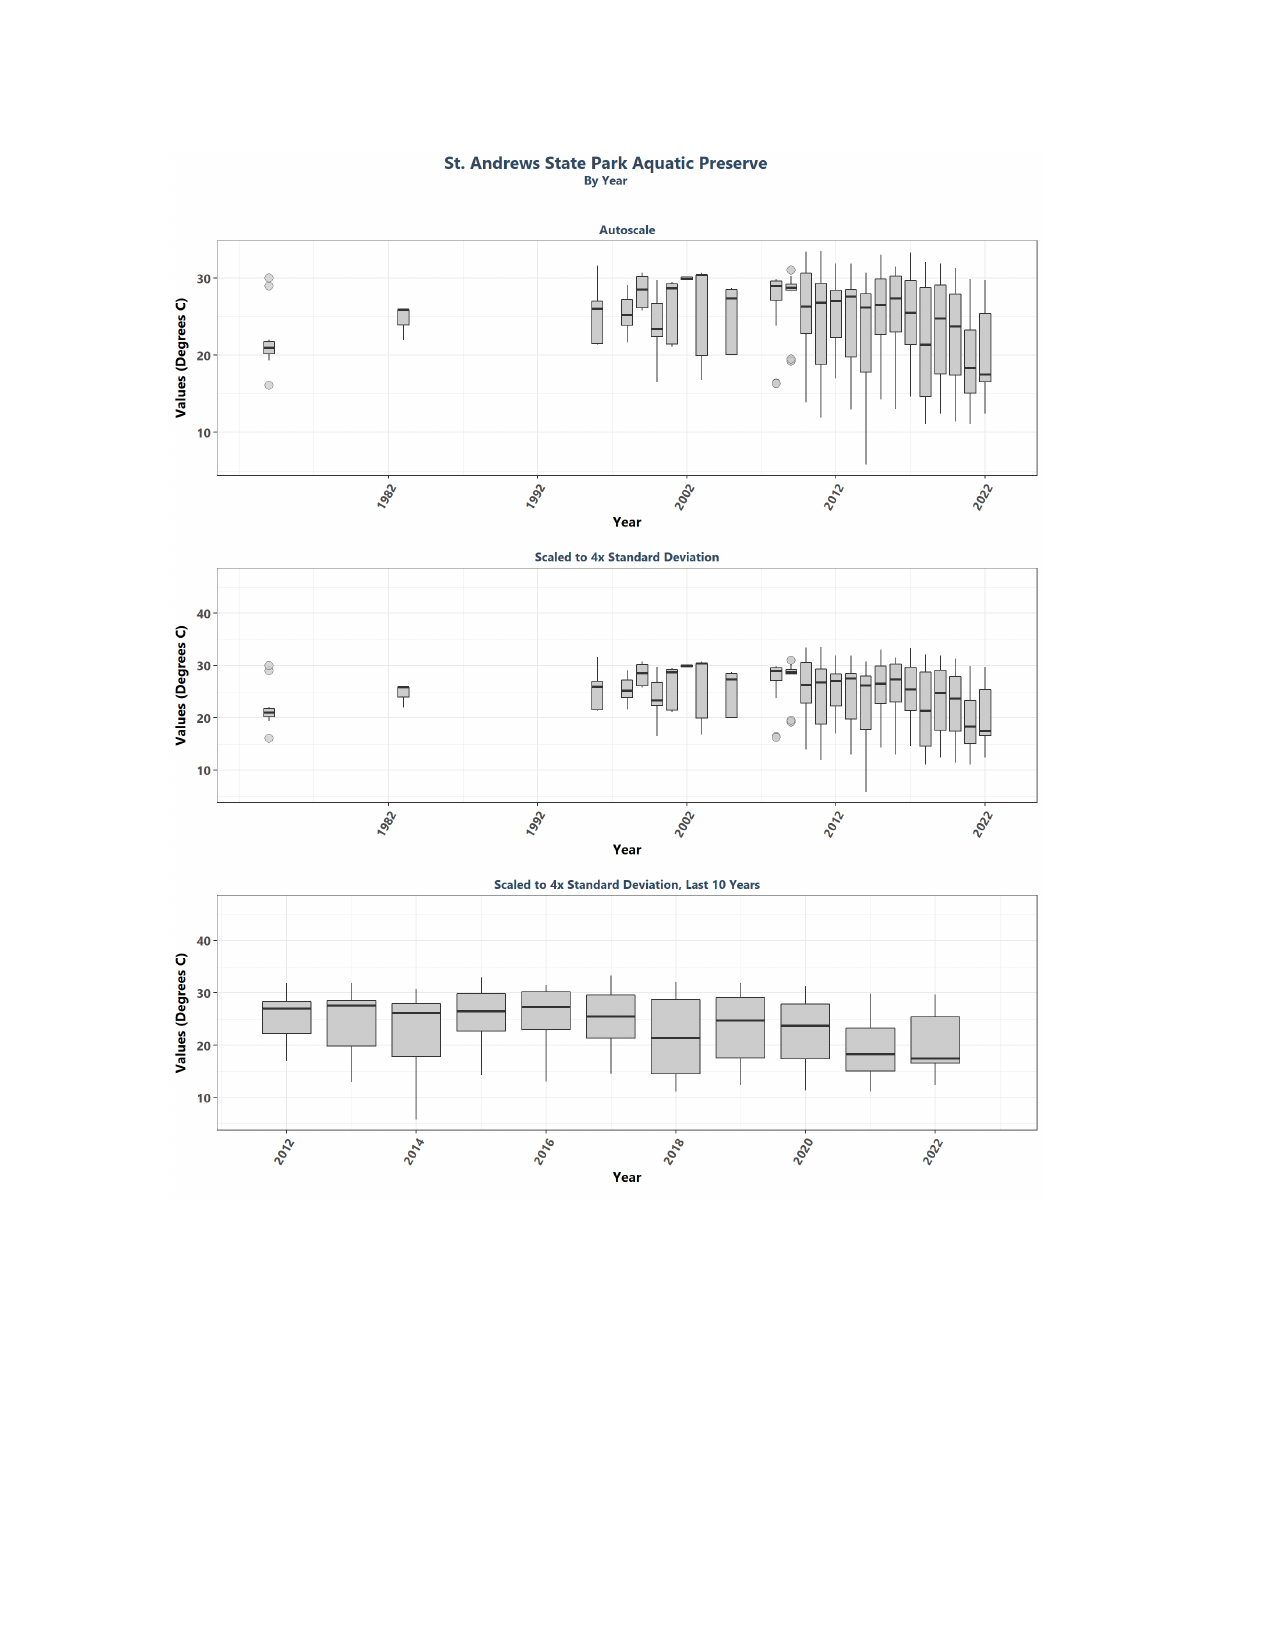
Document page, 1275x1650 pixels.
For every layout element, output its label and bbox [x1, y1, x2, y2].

picture [168, 150, 1044, 1200]
